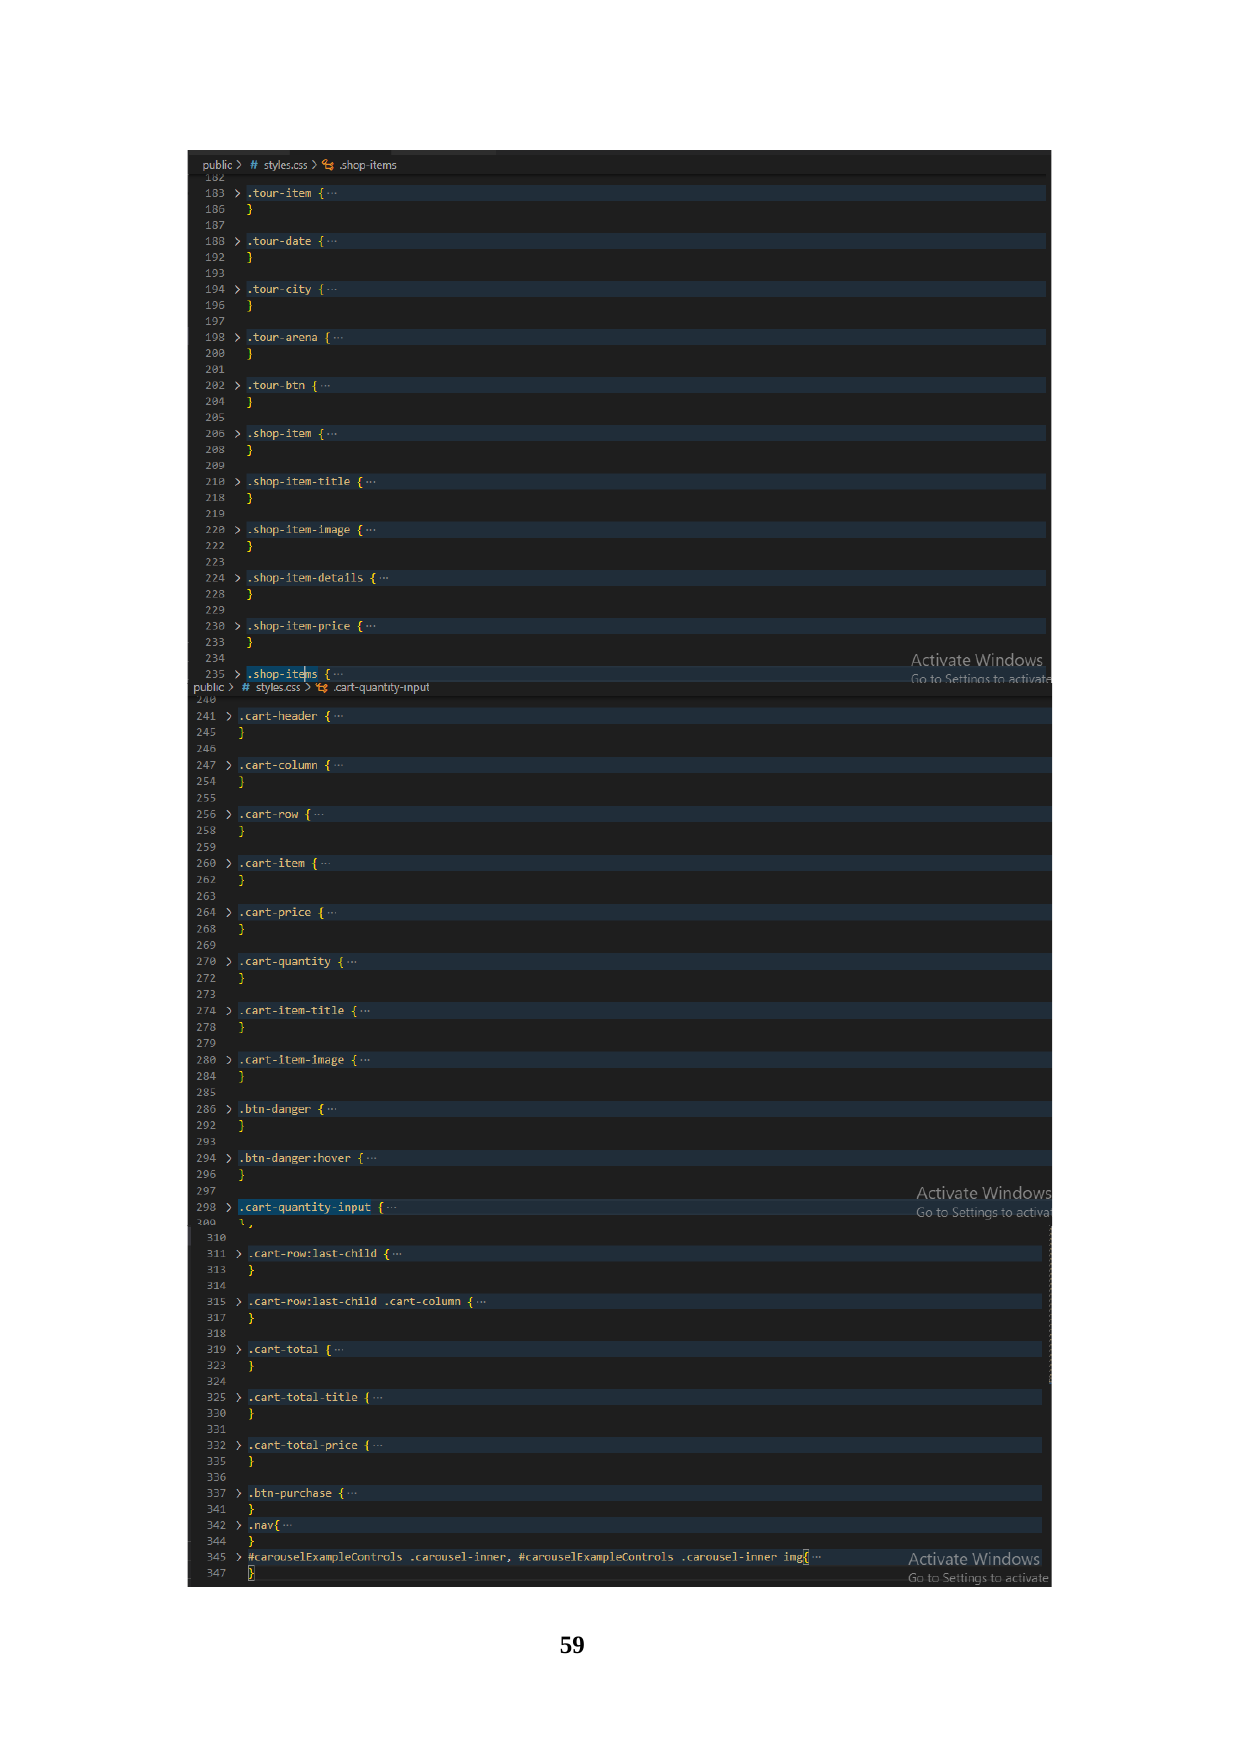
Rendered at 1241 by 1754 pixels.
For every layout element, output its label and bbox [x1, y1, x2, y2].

picture [187, 150, 1053, 1587]
